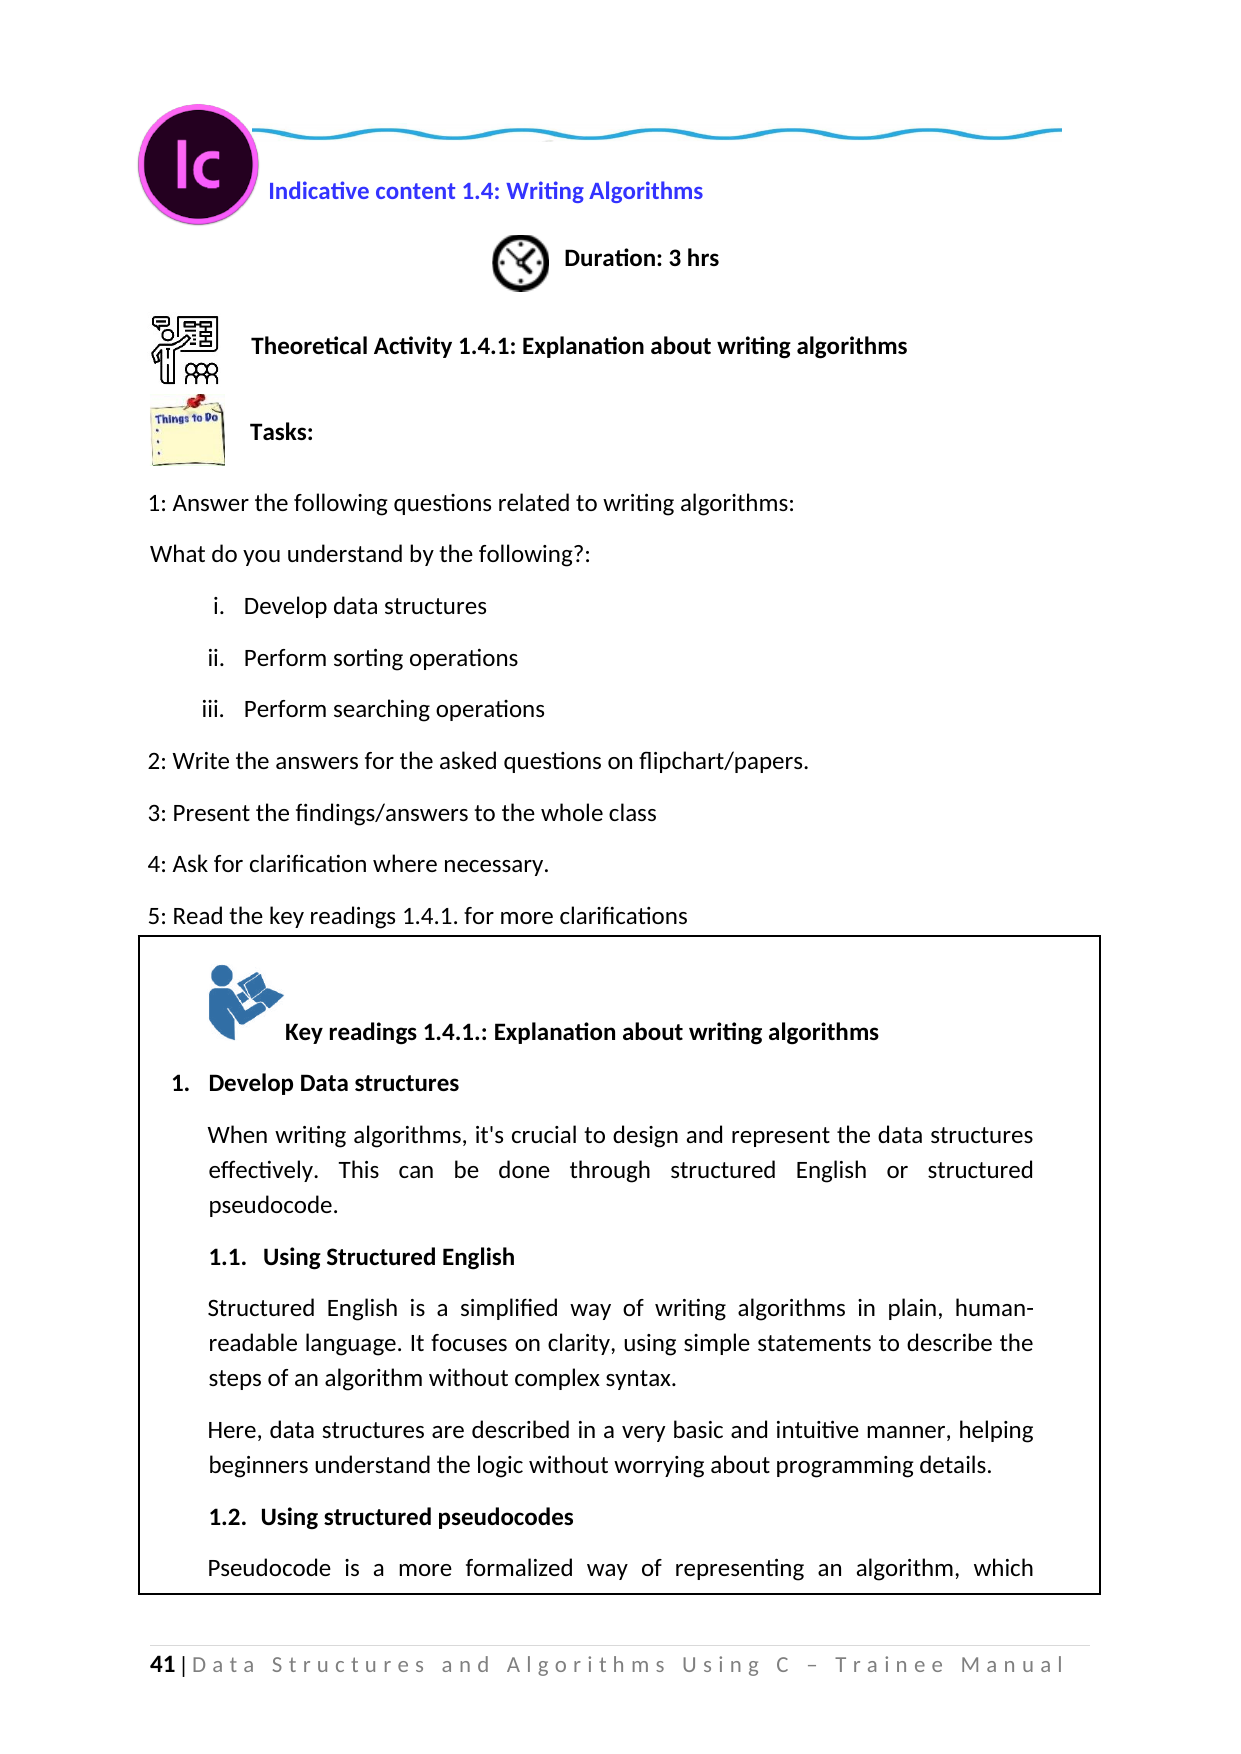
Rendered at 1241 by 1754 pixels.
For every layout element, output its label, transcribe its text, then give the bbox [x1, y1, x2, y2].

text What do you understand by the following?: [150, 538, 1090, 569]
picture [492, 235, 549, 292]
picture [147, 312, 221, 387]
text 3: Present the findings/answers to the whole class [147, 797, 1090, 827]
picture [132, 99, 1062, 231]
text 4: Ask for clarification where necessary. [147, 848, 1090, 879]
text 1: Answer the following questions related to writing algorithms: [147, 487, 1090, 517]
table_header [140, 937, 1099, 1593]
picture [149, 394, 225, 466]
list Perform searching operations [225, 693, 1090, 724]
list Perform sorting operations [225, 642, 1090, 672]
text 2: Write the answers for the asked questions on flipchart/papers. [147, 745, 1090, 776]
text 5: Read the key readings 1.4.1. for more clarifications [147, 900, 1090, 931]
list Develop data structures [225, 590, 1090, 621]
subtitle Indicative content 1.4: Writing Algorithms [268, 175, 1090, 206]
